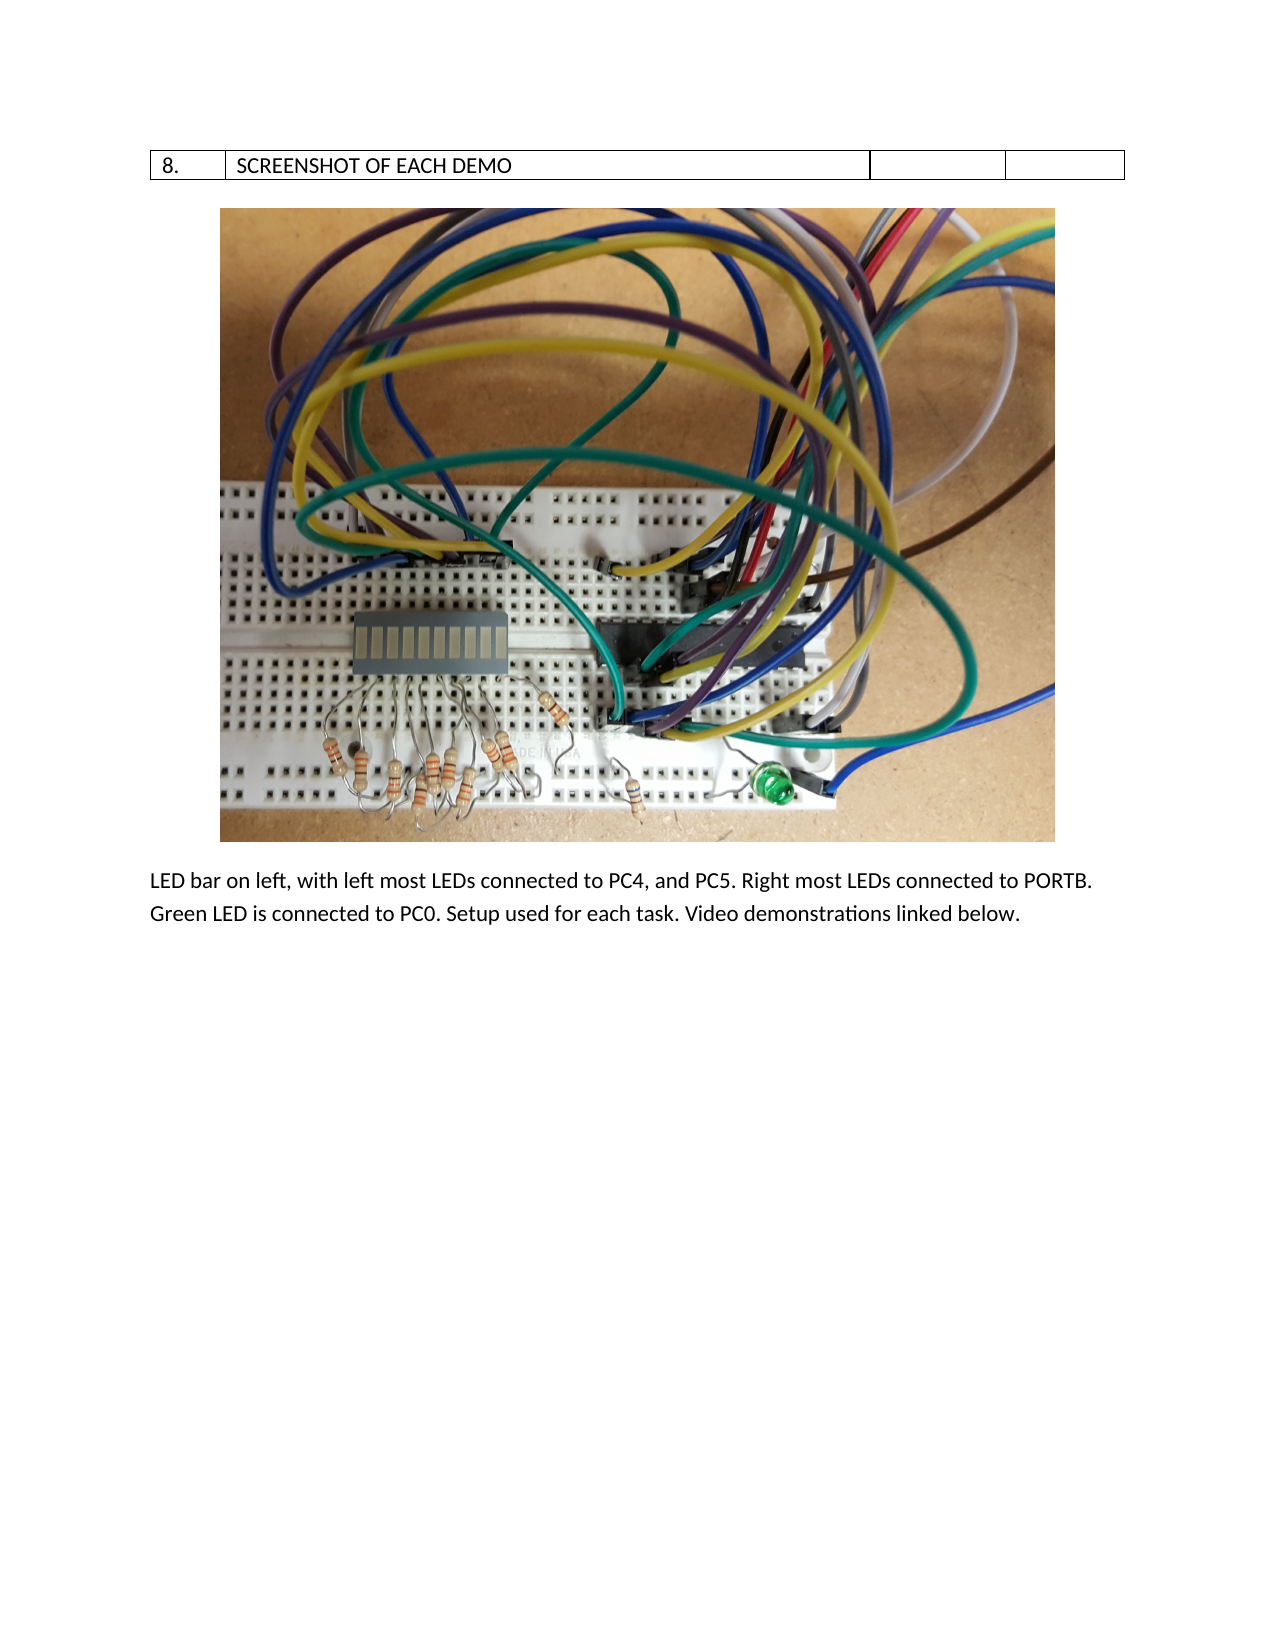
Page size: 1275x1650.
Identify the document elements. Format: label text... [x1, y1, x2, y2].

table_header [871, 151, 1005, 179]
picture [220, 208, 1055, 842]
table_header SCREENSHOT OF EACH DEMO [226, 151, 869, 179]
text LED bar on left, with left most LEDs connected to PC4, and PC5. Right most LEDs connected to PORTB. Green LED is connected to PC0. Setup used for each task. Video demonstrations linked below. [150, 867, 1125, 927]
table_header 8. [151, 151, 225, 179]
table_header [1006, 151, 1124, 179]
